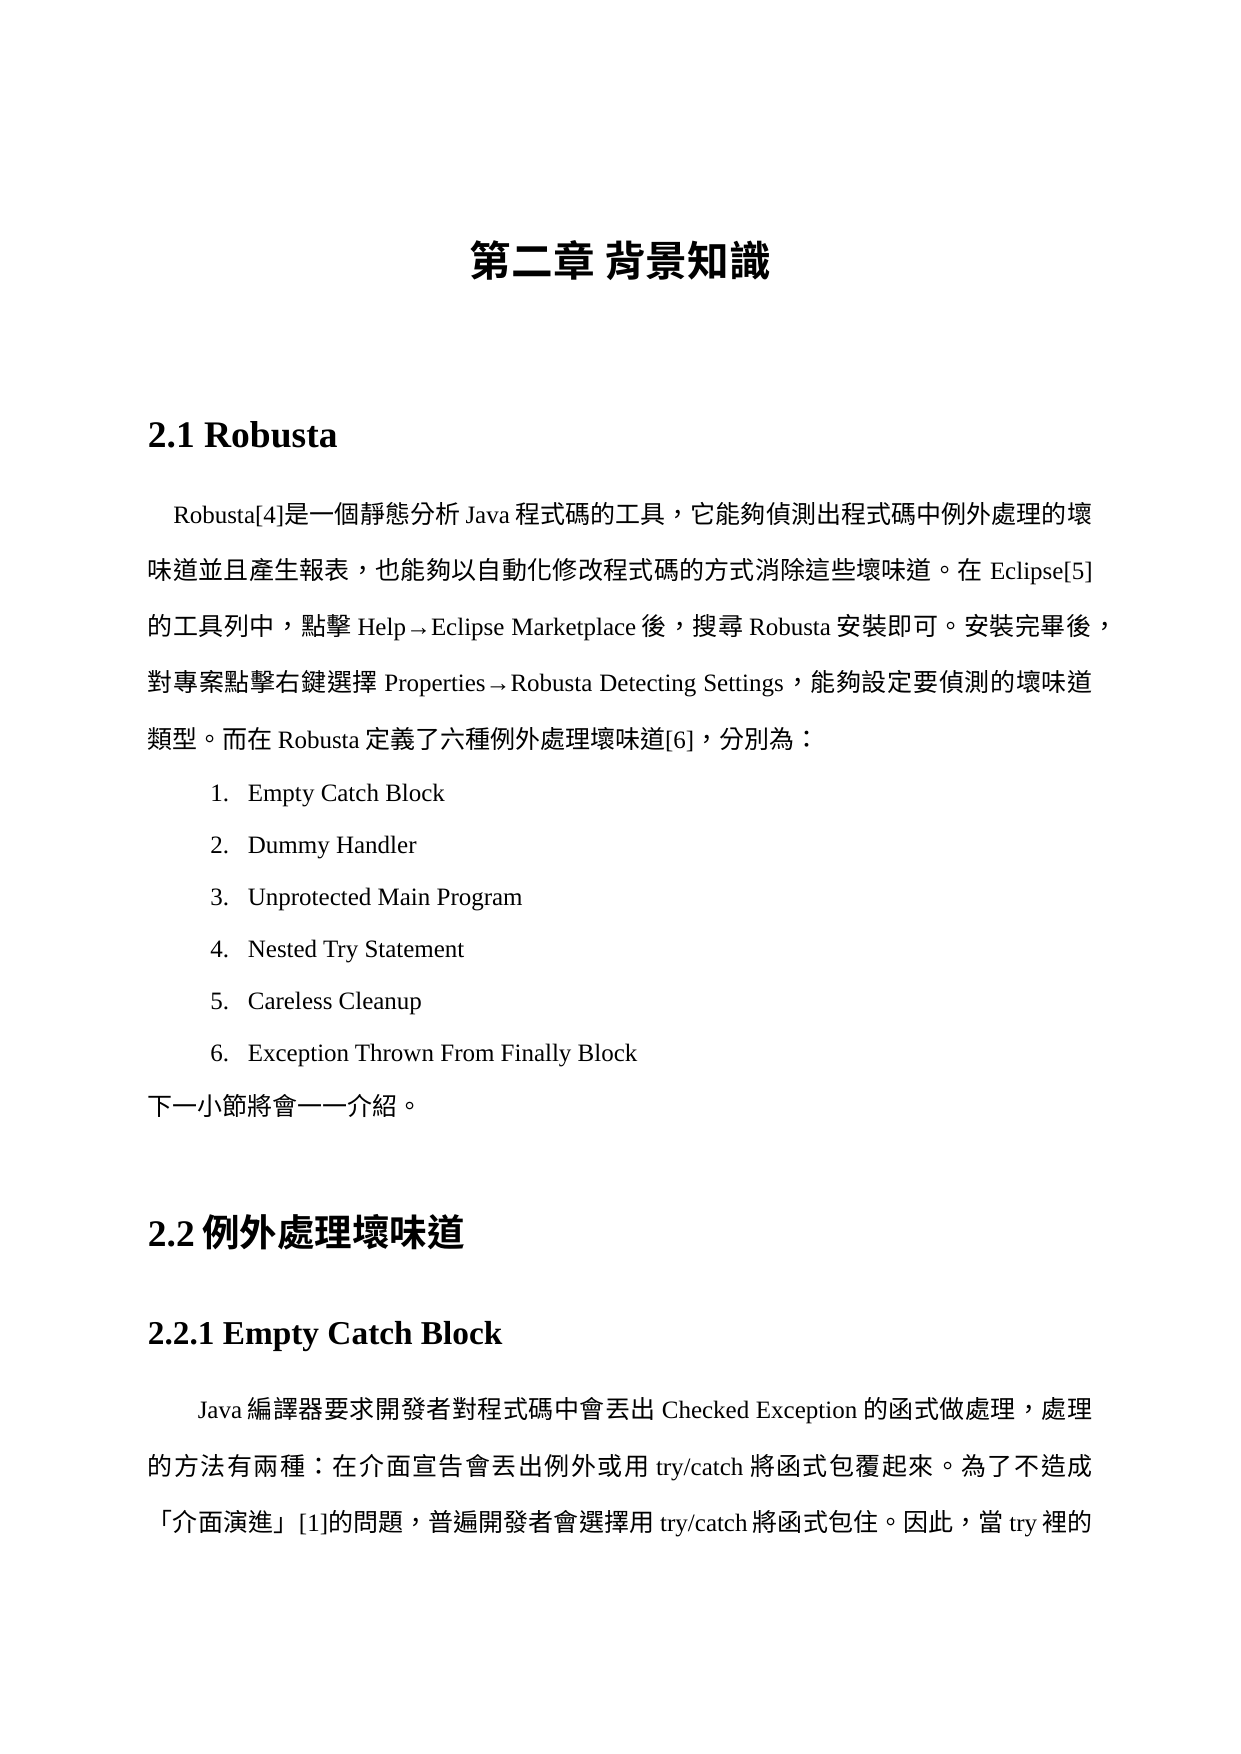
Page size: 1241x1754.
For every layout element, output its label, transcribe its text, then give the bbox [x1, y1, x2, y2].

text Robusta[4]是一個靜態分析Java程式碼的工具，它能夠偵測出程式碼中例外處理的壞味道並且產生報表，也能夠以自動化修改程式碼的方式消除這些壞味道。在Eclipse[5]的工具列中，點擊Help→Eclipse Marketplace後，搜尋Robusta安裝即可。安裝完畢後，對專案點擊右鍵選擇Properties→Robusta Detecting Settings，能夠設定要偵測的壞味道類型。而在Robusta定義了六種例外處理壞味道[6]，分別為： [148, 493, 1092, 756]
subtitle 2.1 Robusta [148, 397, 1092, 472]
list Unprotected Main Program [210, 878, 1092, 915]
list Dummy Handler [210, 826, 1092, 863]
list Exception Thrown From Finally Block [210, 1033, 1092, 1071]
list Nested Try Statement [210, 930, 1092, 967]
subtitle 2.2例外處理壞味道 [148, 1193, 1092, 1268]
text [148, 1389, 1092, 1539]
list Empty Catch Block [210, 774, 1092, 812]
subtitle 2.2.1 Empty Catch Block [148, 1295, 1092, 1370]
list Careless Cleanup [210, 982, 1092, 1019]
subtitle 第二章 背景知識 [148, 221, 1092, 296]
text 下一小節將會一一介紹。 [148, 1085, 1092, 1123]
